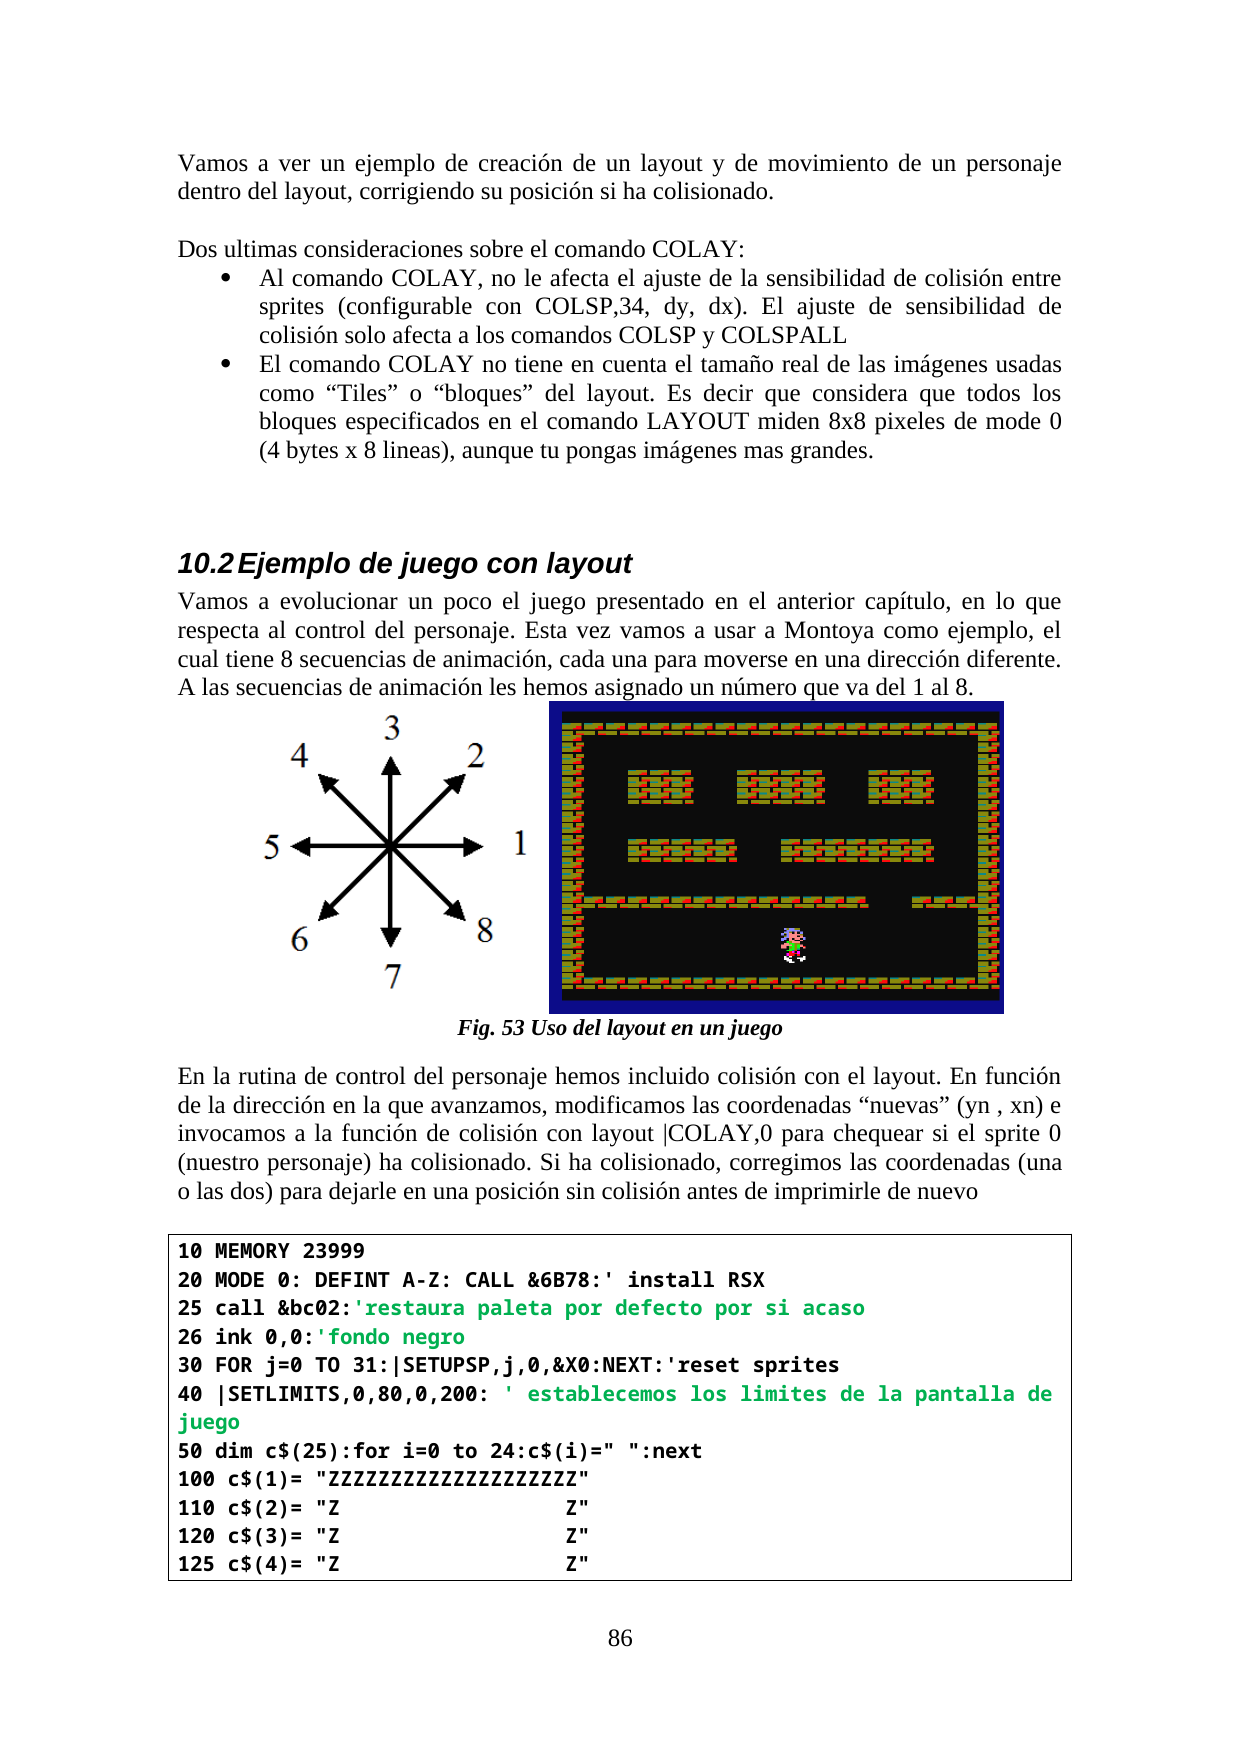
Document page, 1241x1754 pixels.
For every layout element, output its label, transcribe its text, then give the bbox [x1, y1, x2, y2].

text 26 ink 0,0:'fondo negro [177, 1322, 1063, 1350]
text Vamos a ver un ejemplo de creación de un layout y de movimiento de un personaje dentro del layout, corrigiendo su posición si ha colisionado. [177, 148, 1063, 205]
text 30 FOR j=0 TO 31:|SETUPSP,j,0,&X0:NEXT:'reset sprites [177, 1350, 1063, 1379]
list Al comando COLAY, no le afecta el ajuste de la sensibilidad de colisión entre sprites (configurable con COLSP,34, dy, dx). El ajuste de sensibilidad de colisión solo afecta a los comandos COLSP y COLSPALL [221, 263, 1063, 349]
text Dos ultimas consideraciones sobre el comando COLAY: [177, 234, 1063, 263]
text 110 c$(2)= "Z Z" [177, 1493, 1063, 1521]
text En la rutina de control del personaje hemos incluido colisión con el layout. En función de la dirección en la que avanzamos, modificamos las coordenadas “nuevas” (yn , xn) e invocamos a la función de colisión con layout |COLAY,0 para chequear si el sprite 0 (nuestro personaje) ha colisionado. Si ha colisionado, corregimos las coordenadas (una o las dos) para dejarle en una posición sin colisión antes de imprimirle de nuevo [177, 1061, 1063, 1205]
text 10 MEMORY 23999 [169, 1235, 1071, 1265]
picture [236, 701, 1004, 1014]
text 25 call &bc02:'restaura paleta por defecto por si acaso [177, 1293, 1063, 1322]
list El comando COLAY no tiene en cuenta el tamaño real de las imágenes usadas como “Tiles” o “bloques” del layout. Es decir que considera que todos los bloques especificados en el comando LAYOUT miden 8x8 pixeles de mode 0 (4 bytes x 8 lineas), aunque tu pongas imágenes mas grandes. [221, 349, 1063, 464]
text 20 MODE 0: DEFINT A-Z: CALL &6B78:' install RSX [177, 1265, 1063, 1293]
text 40 |SETLIMITS,0,80,0,200: ' establecemos los limites de la pantalla de juego [177, 1379, 1063, 1436]
text 100 c$(1)= "ZZZZZZZZZZZZZZZZZZZZ" [177, 1464, 1063, 1493]
text Fig. 53 Uso del layout en un juego [177, 1014, 1063, 1040]
text 120 c$(3)= "Z Z" [177, 1521, 1063, 1546]
text 50 dim c$(25):for i=0 to 24:c$(i)=" ":next [177, 1436, 1063, 1464]
text 125 c$(4)= "Z Z" [169, 1546, 1071, 1580]
subtitle Ejemplo de juego con layout [177, 546, 1063, 580]
text Vamos a evolucionar un poco el juego presentado en el anterior capítulo, en lo que respecta al control del personaje. Esta vez vamos a usar a Montoya como ejemplo, el cual tiene 8 secuencias de animación, cada una para moverse en una dirección diferente. A las secuencias de animación les hemos asignado un número que va del 1 al 8. [177, 586, 1063, 701]
